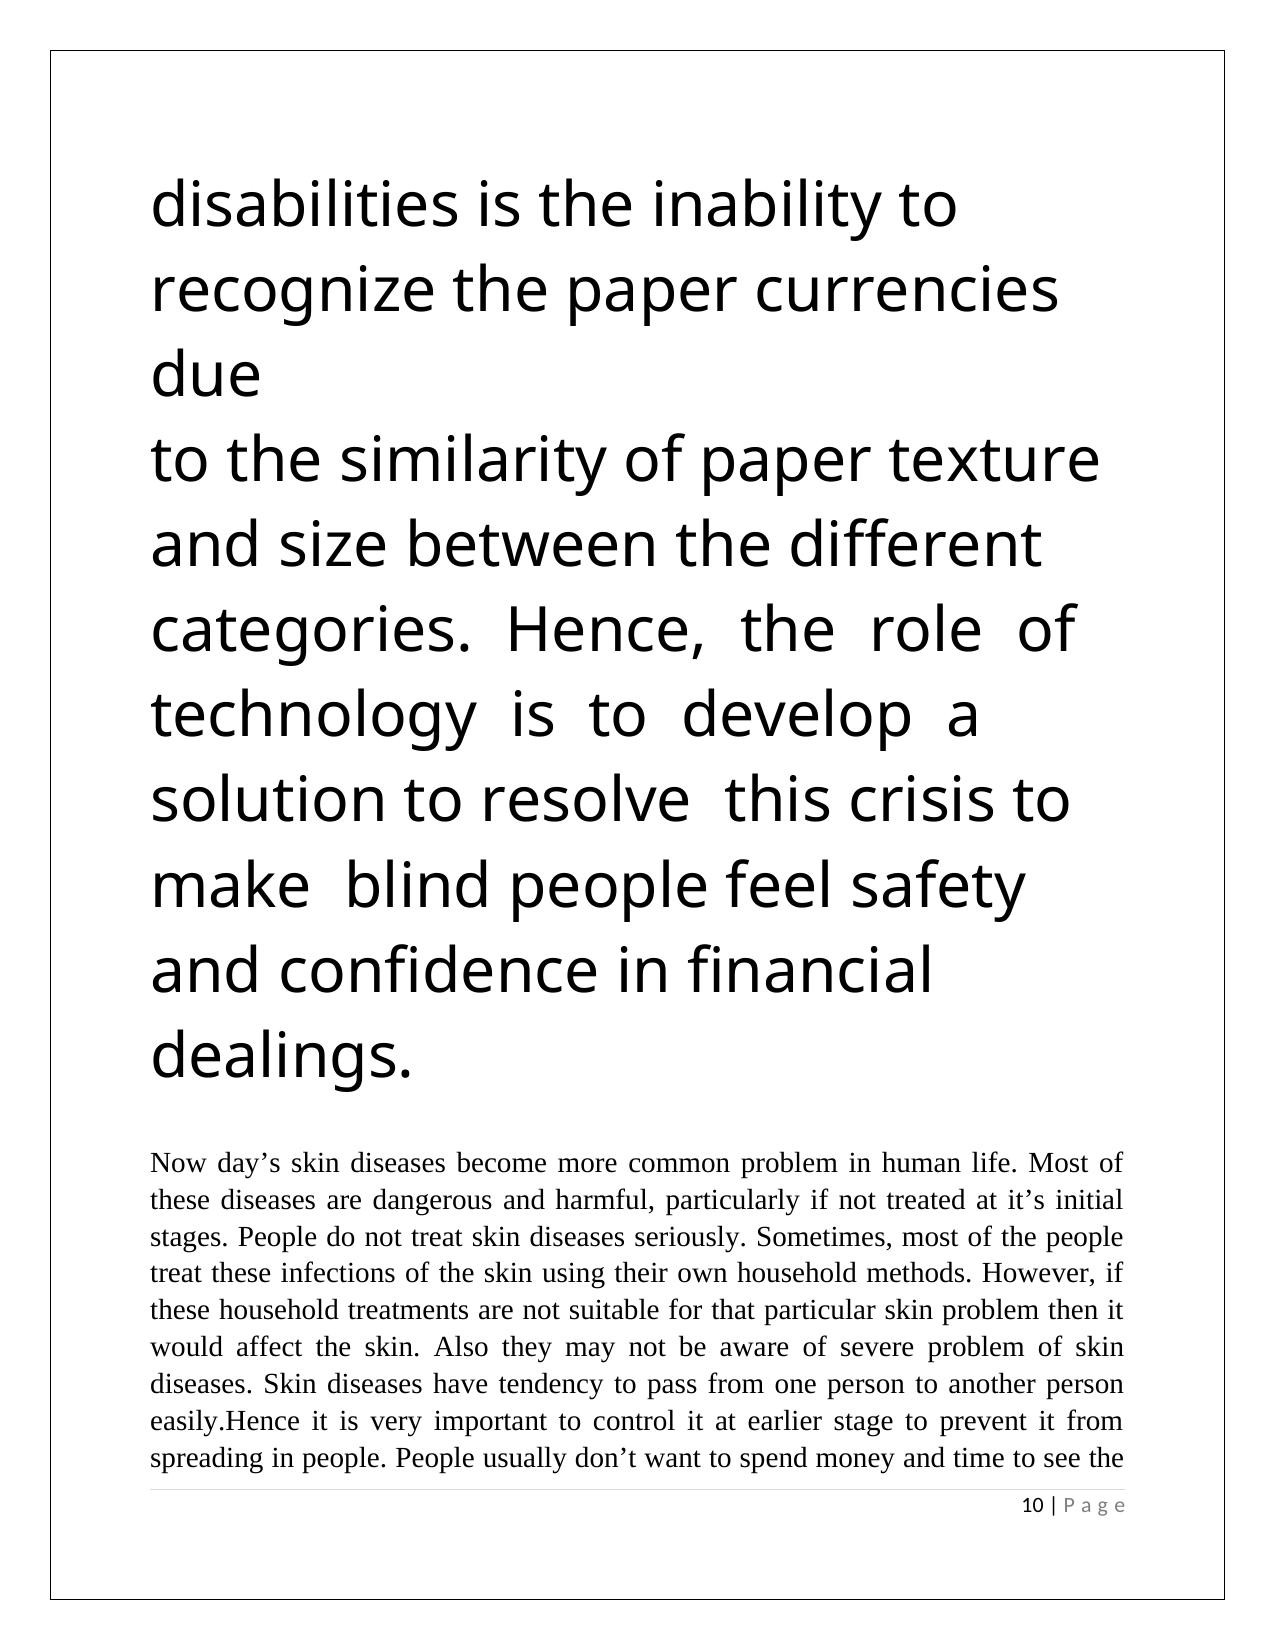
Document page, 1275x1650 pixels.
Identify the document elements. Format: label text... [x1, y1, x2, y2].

text solution to resolve this crisis to make blind people feel safety [150, 755, 1125, 925]
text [150, 1145, 1125, 1473]
text and confidence in financial dealings. [150, 925, 1125, 1096]
text disabilities is the inability to recognize the paper currencies due [150, 159, 1125, 415]
text to the similarity of paper texture and size between the different [150, 415, 1125, 585]
text categories. Hence, the role of technology is to develop a [150, 585, 1125, 755]
